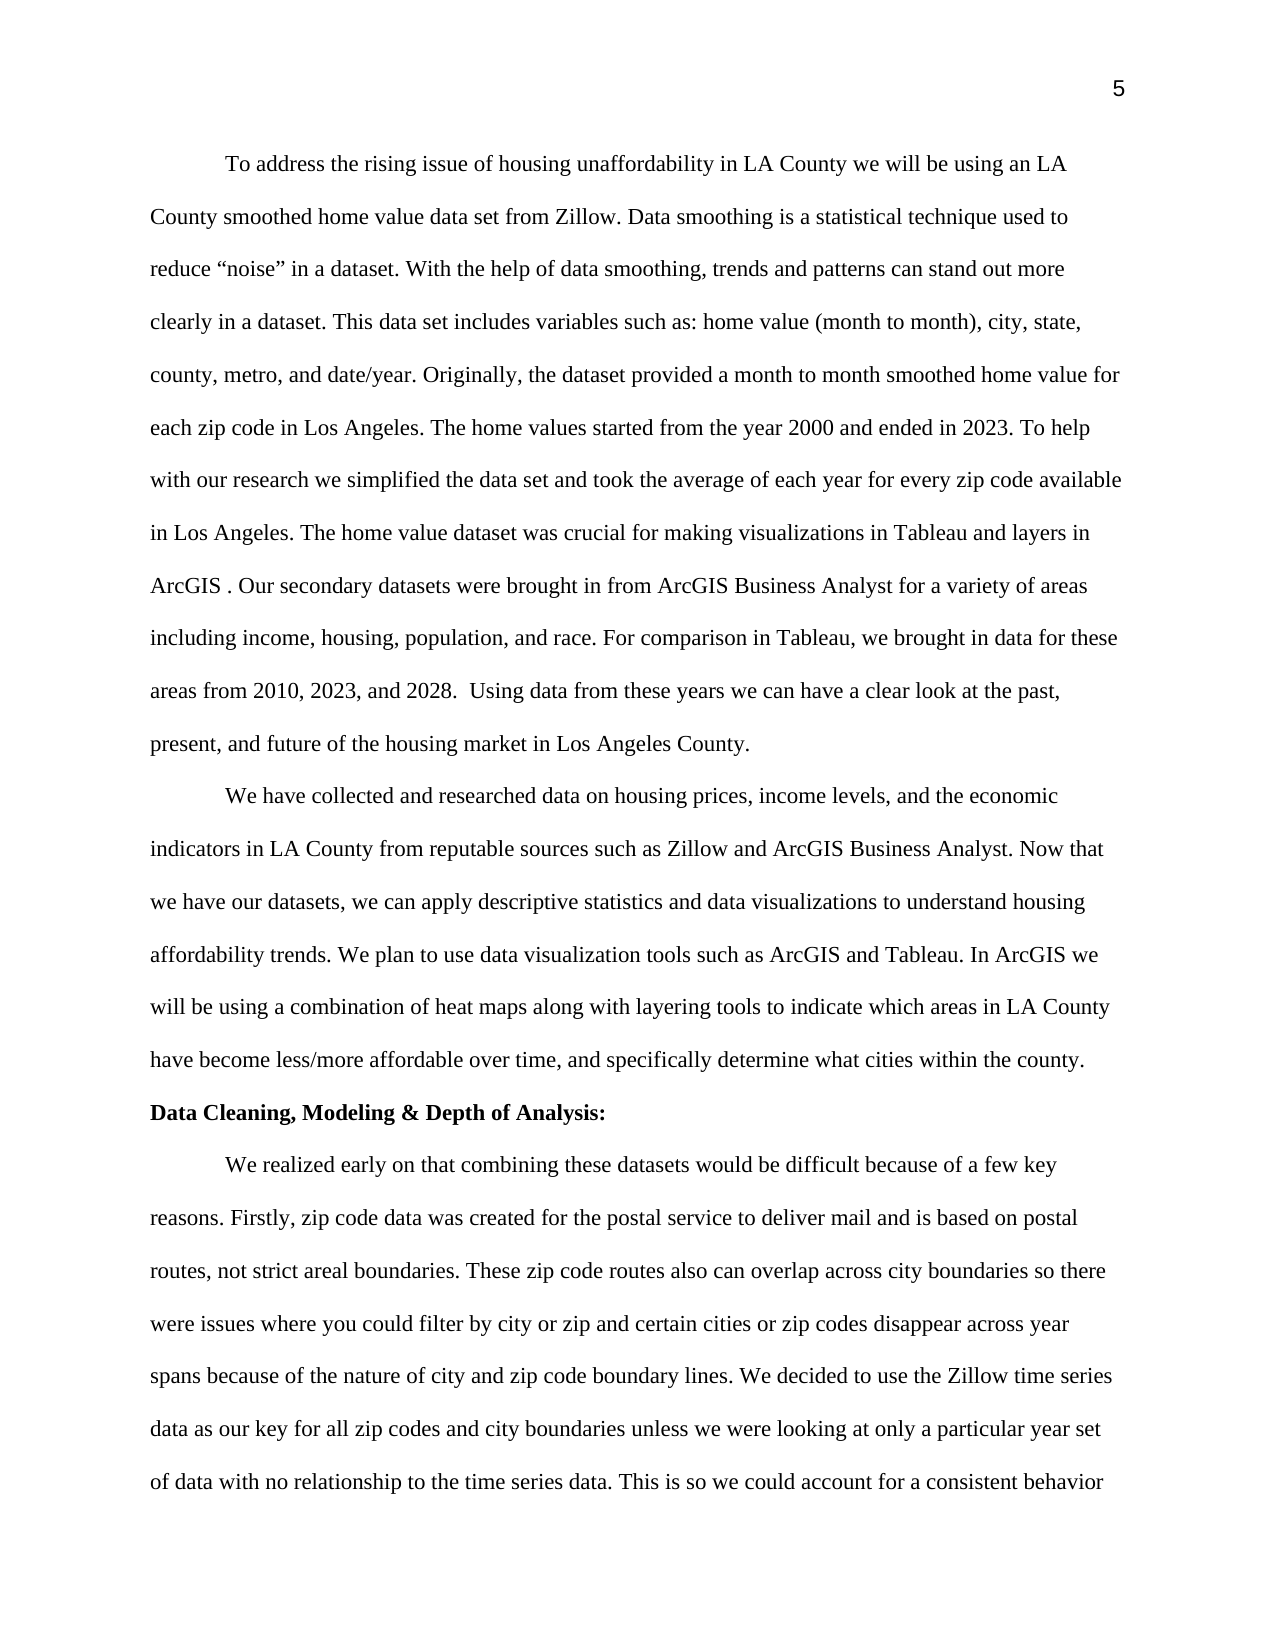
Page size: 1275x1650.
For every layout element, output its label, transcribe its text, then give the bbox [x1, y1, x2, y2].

text We have collected and researched data on housing prices, income levels, and the economic indicators in LA County from reputable sources such as Zillow and ArcGIS Business Analyst. Now that we have our datasets, we can apply descriptive statistics and data visualizations to understand housing affordability trends. We plan to use data visualization tools such as ArcGIS and Tableau. In ArcGIS we will be using a combination of heat maps along with layering tools to indicate which areas in LA County have become less/more affordable over time, and specifically determine what cities within the county. [150, 782, 1125, 1072]
text Data Cleaning, Modeling & Depth of Analysis: [150, 1099, 1125, 1125]
text To address the rising issue of housing unaffordability in LA County we will be using an LA County smoothed home value data set from Zillow. Data smoothing is a statistical technique used to reduce “noise” in a dataset. With the help of data smoothing, trends and patterns can stand out more clearly in a dataset. This data set includes variables such as: home value (month to month), city, state, county, metro, and date/year. Originally, the dataset provided a month to month smoothed home value for each zip code in Los Angeles. The home values started from the year 2000 and ended in 2023. To help with our research we simplified the data set and took the average of each year for every zip code available in Los Angeles. The home value dataset was crucial for making visualizations in Tableau and layers in ArcGIS . Our secondary datasets were brought in from ArcGIS Business Analyst for a variety of areas including income, housing, population, and race. For comparison in Tableau, we brought in data for these areas from 2010, 2023, and 2028. Using data from these years we can have a clear look at the past, present, and future of the housing market in Los Angeles County. [150, 150, 1125, 756]
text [150, 1151, 1125, 1494]
